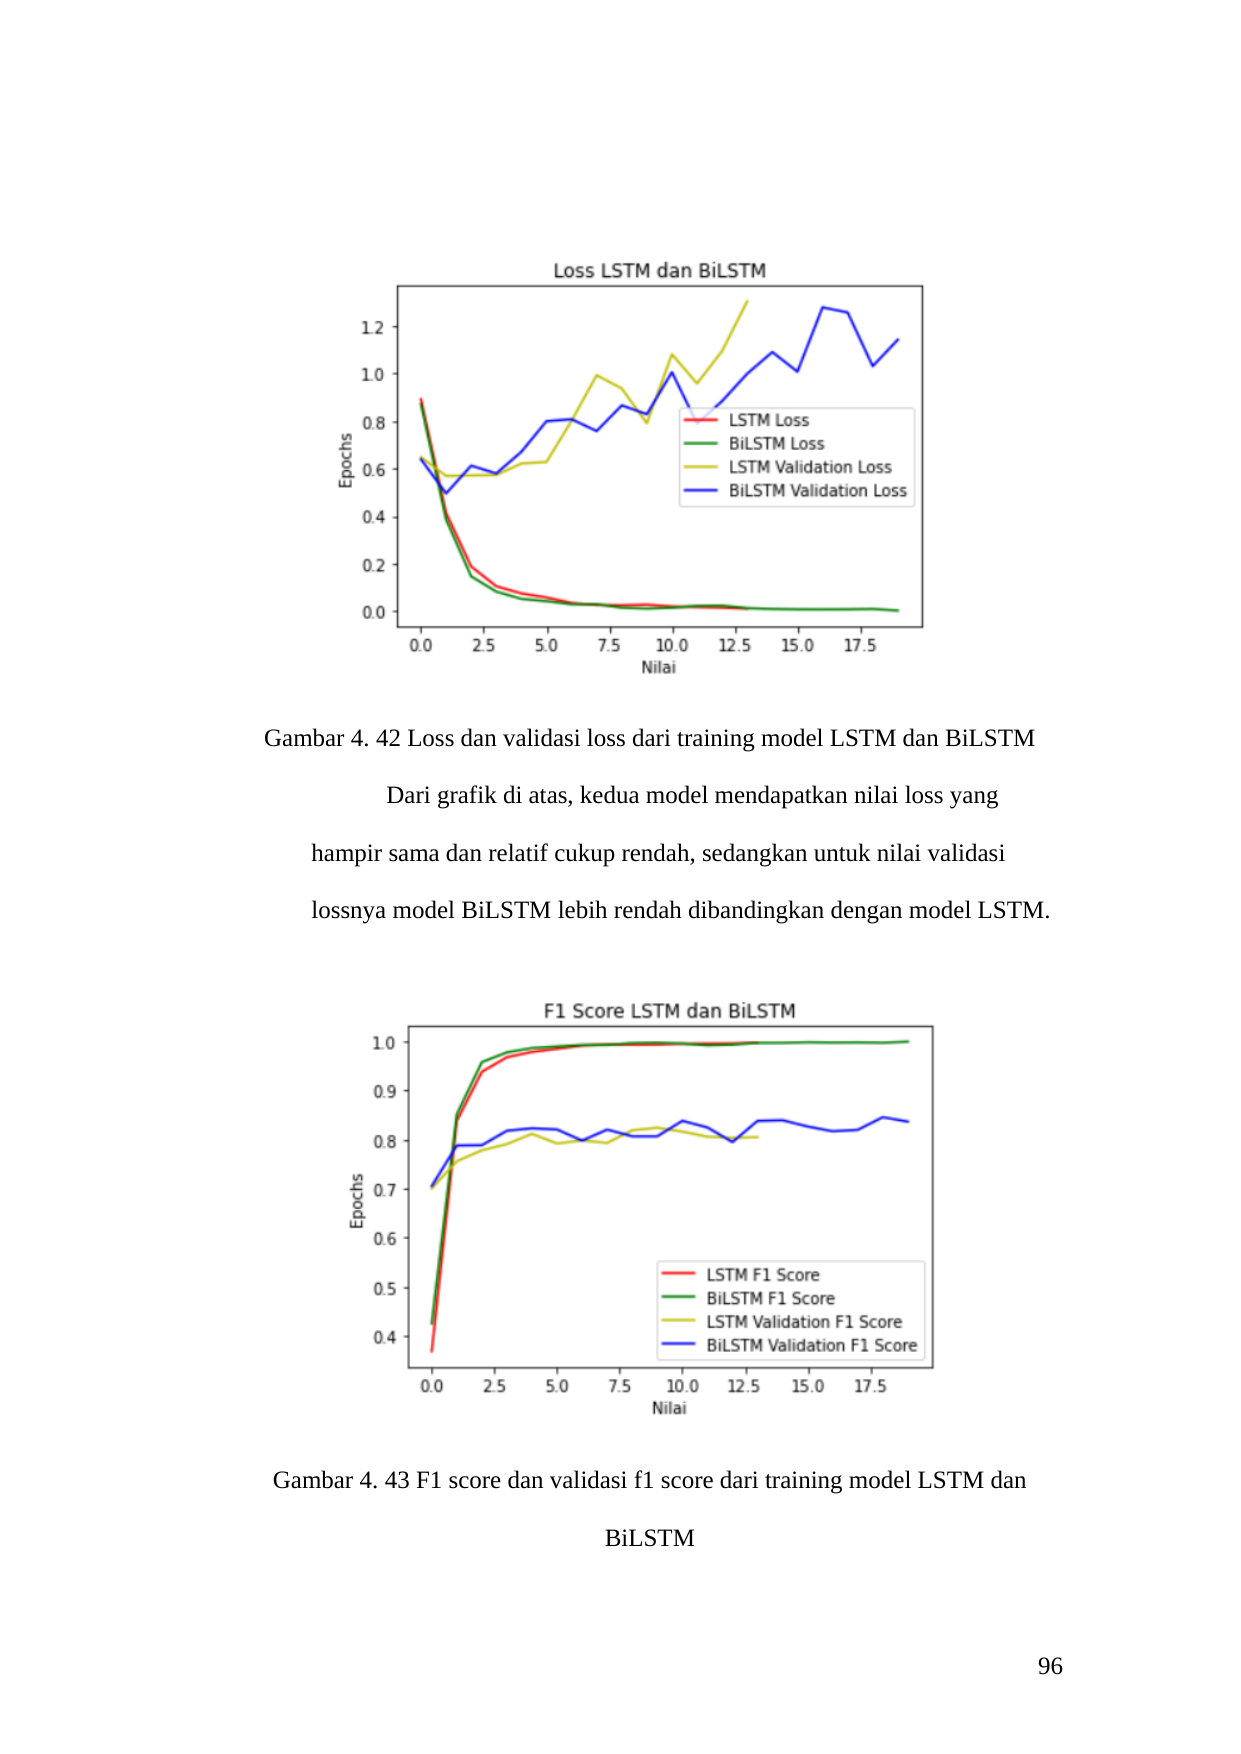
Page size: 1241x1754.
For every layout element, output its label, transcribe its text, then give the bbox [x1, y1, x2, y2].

text Dari grafik di atas, kedua model mendapatkan nilai loss yang hampir sama dan relatif cukup rendah, sedangkan untuk nilai validasi lossnya model BiLSTM lebih rendah dibandingkan dengan model LSTM. [311, 780, 1063, 924]
text Gambar 4. 42 Loss dan validasi loss dari training model LSTM dan BiLSTM [236, 723, 1063, 751]
text Gambar 4. 43 F1 score dan validasi f1 score dari training model LSTM dan BiLSTM [236, 1465, 1063, 1551]
picture [326, 981, 973, 1437]
picture [323, 236, 976, 694]
